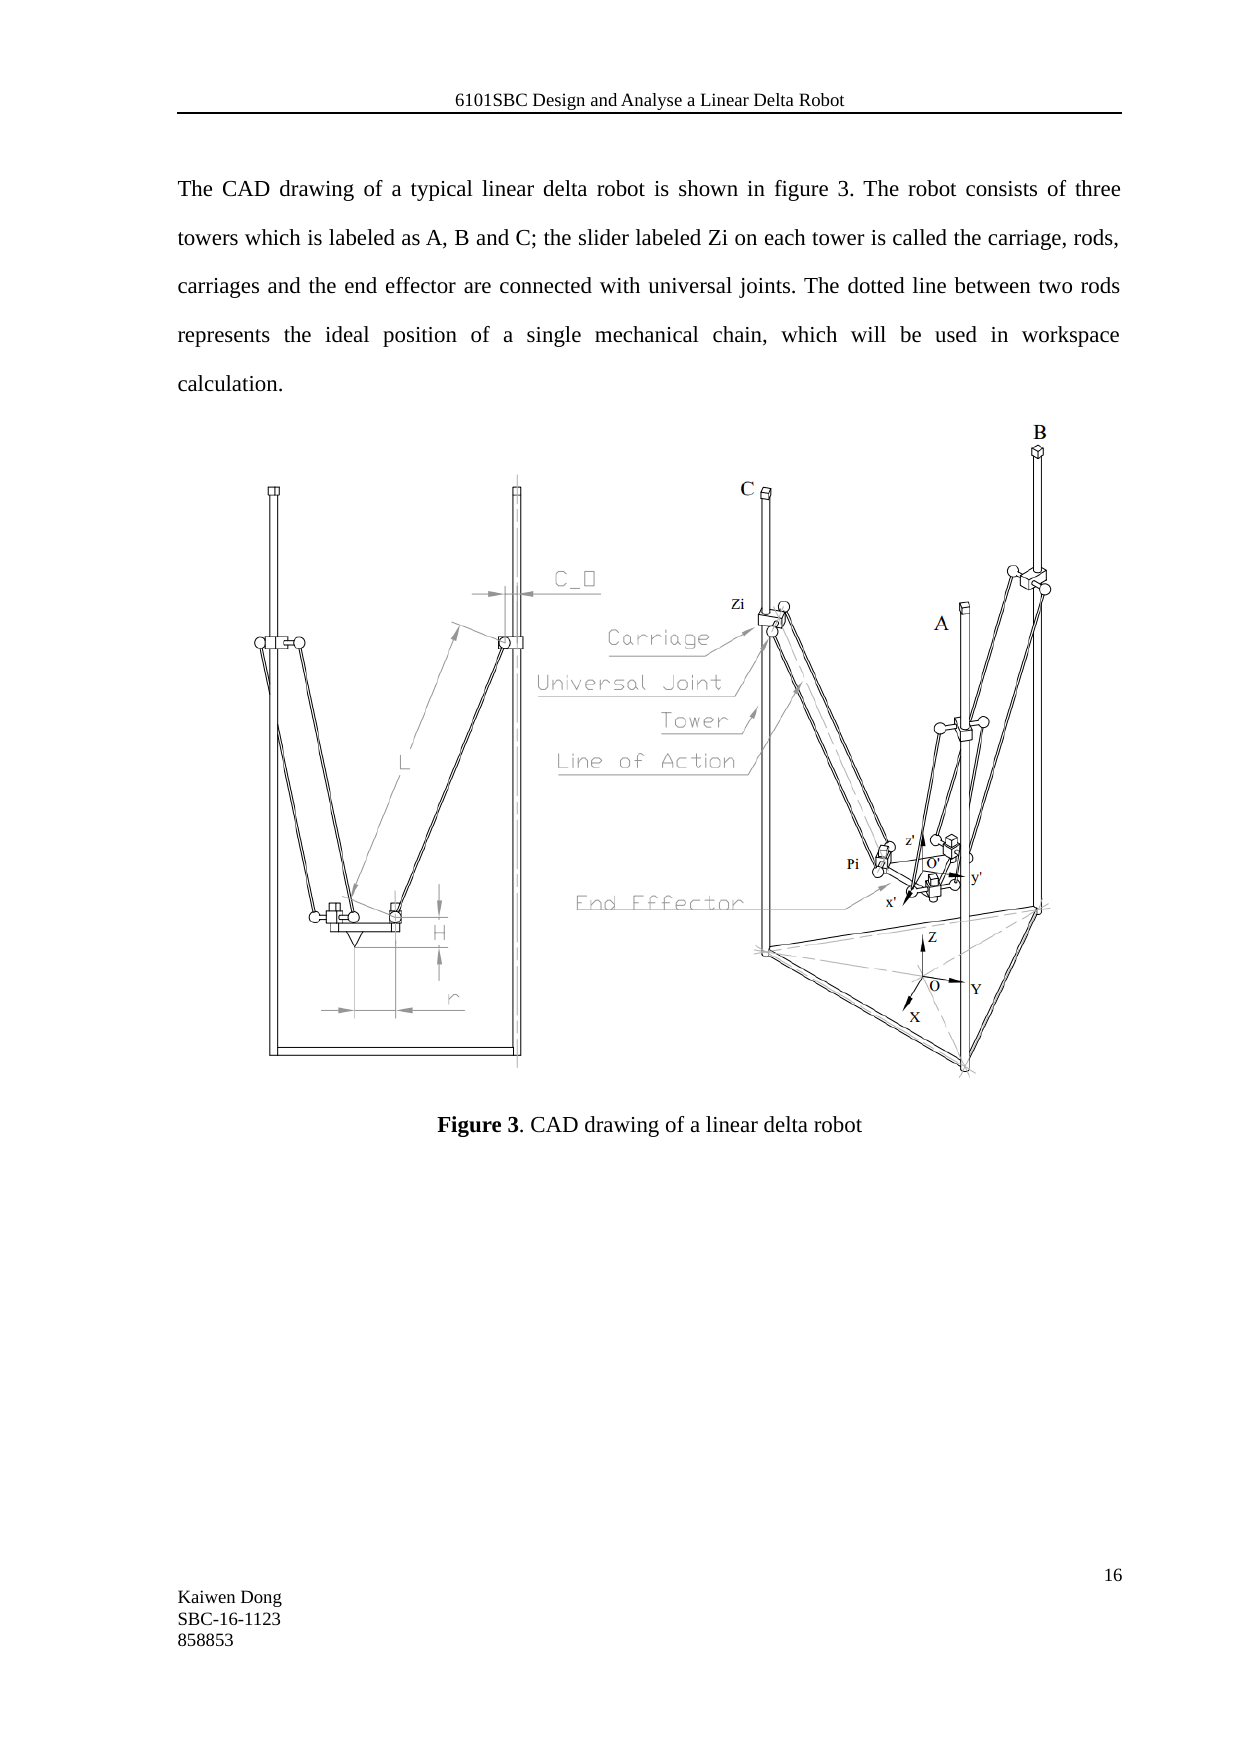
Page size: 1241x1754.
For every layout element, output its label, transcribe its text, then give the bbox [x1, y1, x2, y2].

text The CAD drawing of a typical linear delta robot is shown in figure 3. The robot consists of three towers which is labeled as A, B and C; the slider labeled Zi on each tower is called the carriage, rods, carriages and the end effector are connected with universal joints. The dotted line between two rods represents the ideal position of a single mechanical chain, which will be used in workspace calculation. [177, 172, 1122, 399]
picture [236, 412, 1063, 1087]
text Figure 3. CAD drawing of a linear delta robot [177, 1108, 1122, 1141]
